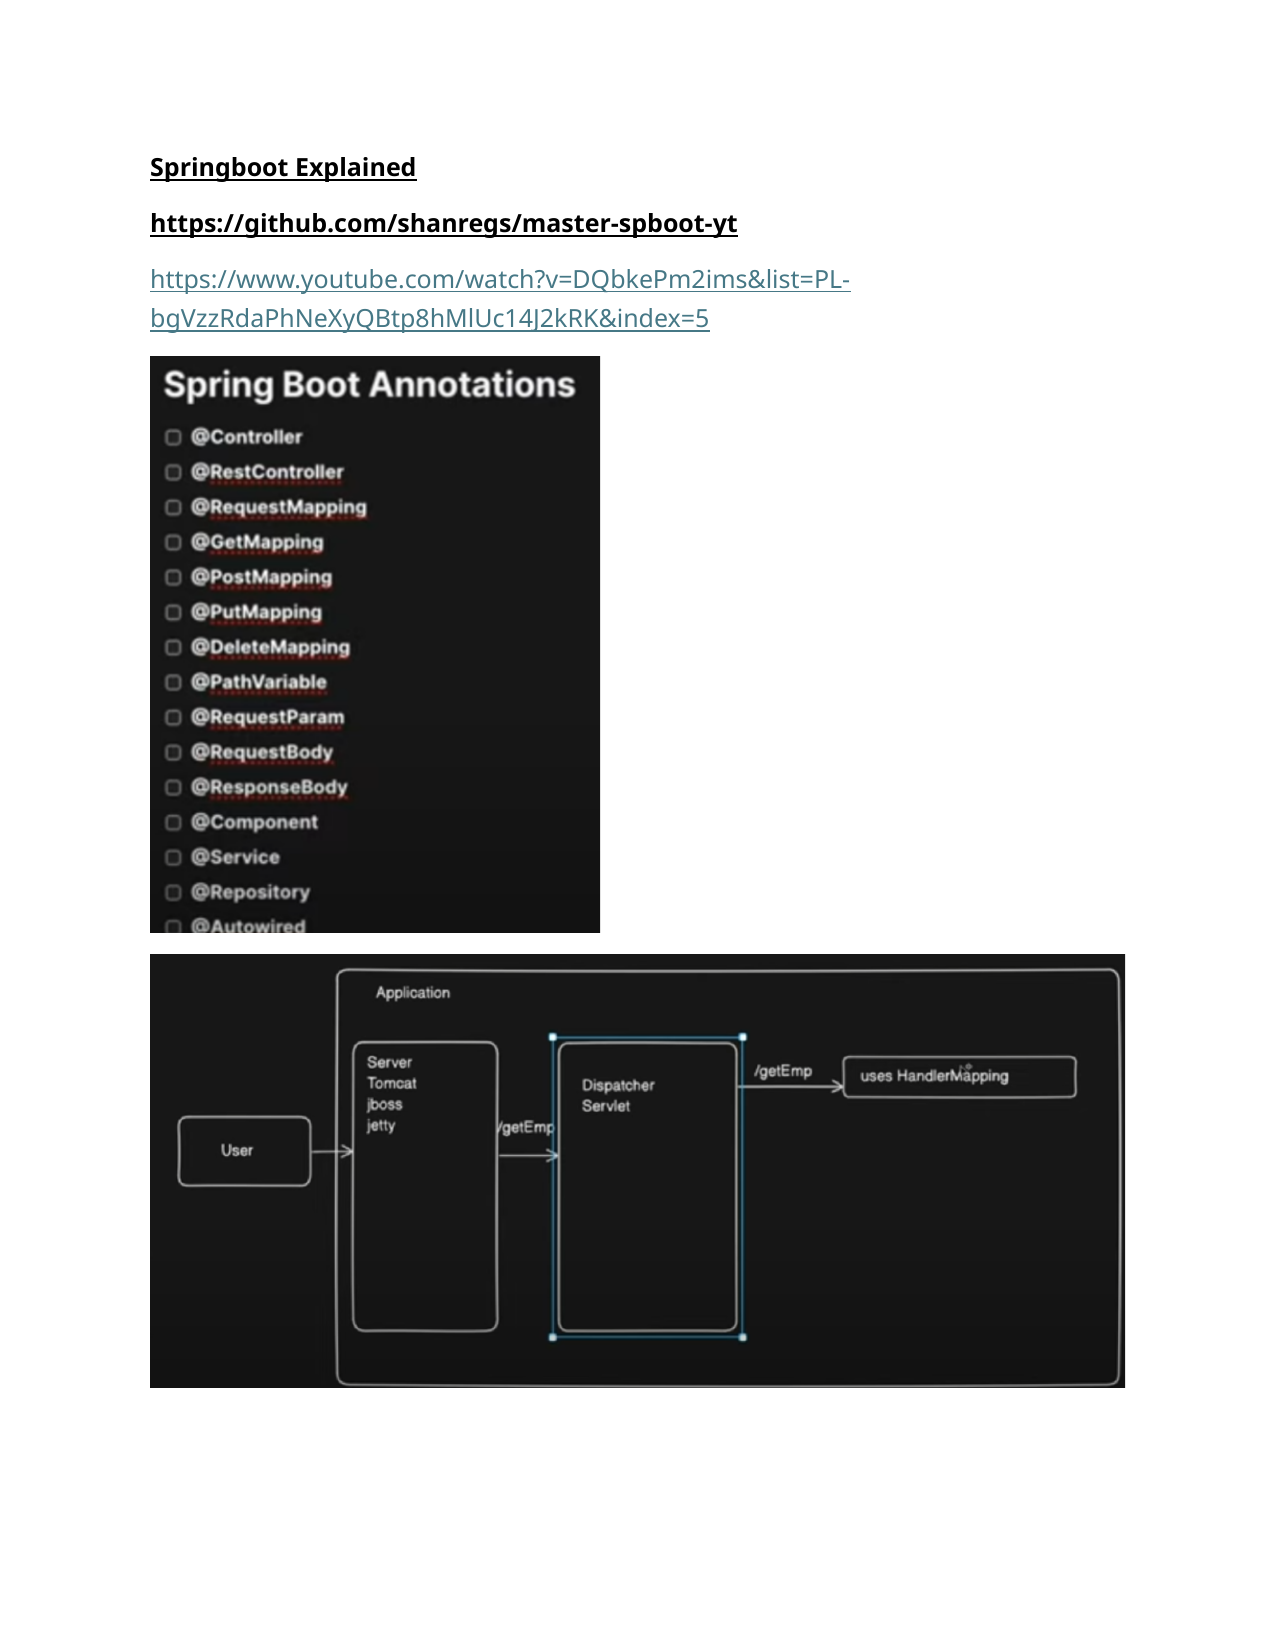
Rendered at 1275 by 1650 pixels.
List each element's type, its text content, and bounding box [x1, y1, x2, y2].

picture [150, 954, 1125, 1388]
text Springboot Explained [150, 150, 1125, 184]
text https://www.youtube.com/watch?v=DQbkePm2ims&list=PL-bgVzzRdaPhNeXyQBtp8hMlUc14J2kRK&index=5 [150, 262, 1125, 335]
picture [150, 356, 600, 933]
text https://github.com/shanregs/master-spboot-yt [150, 206, 1125, 240]
